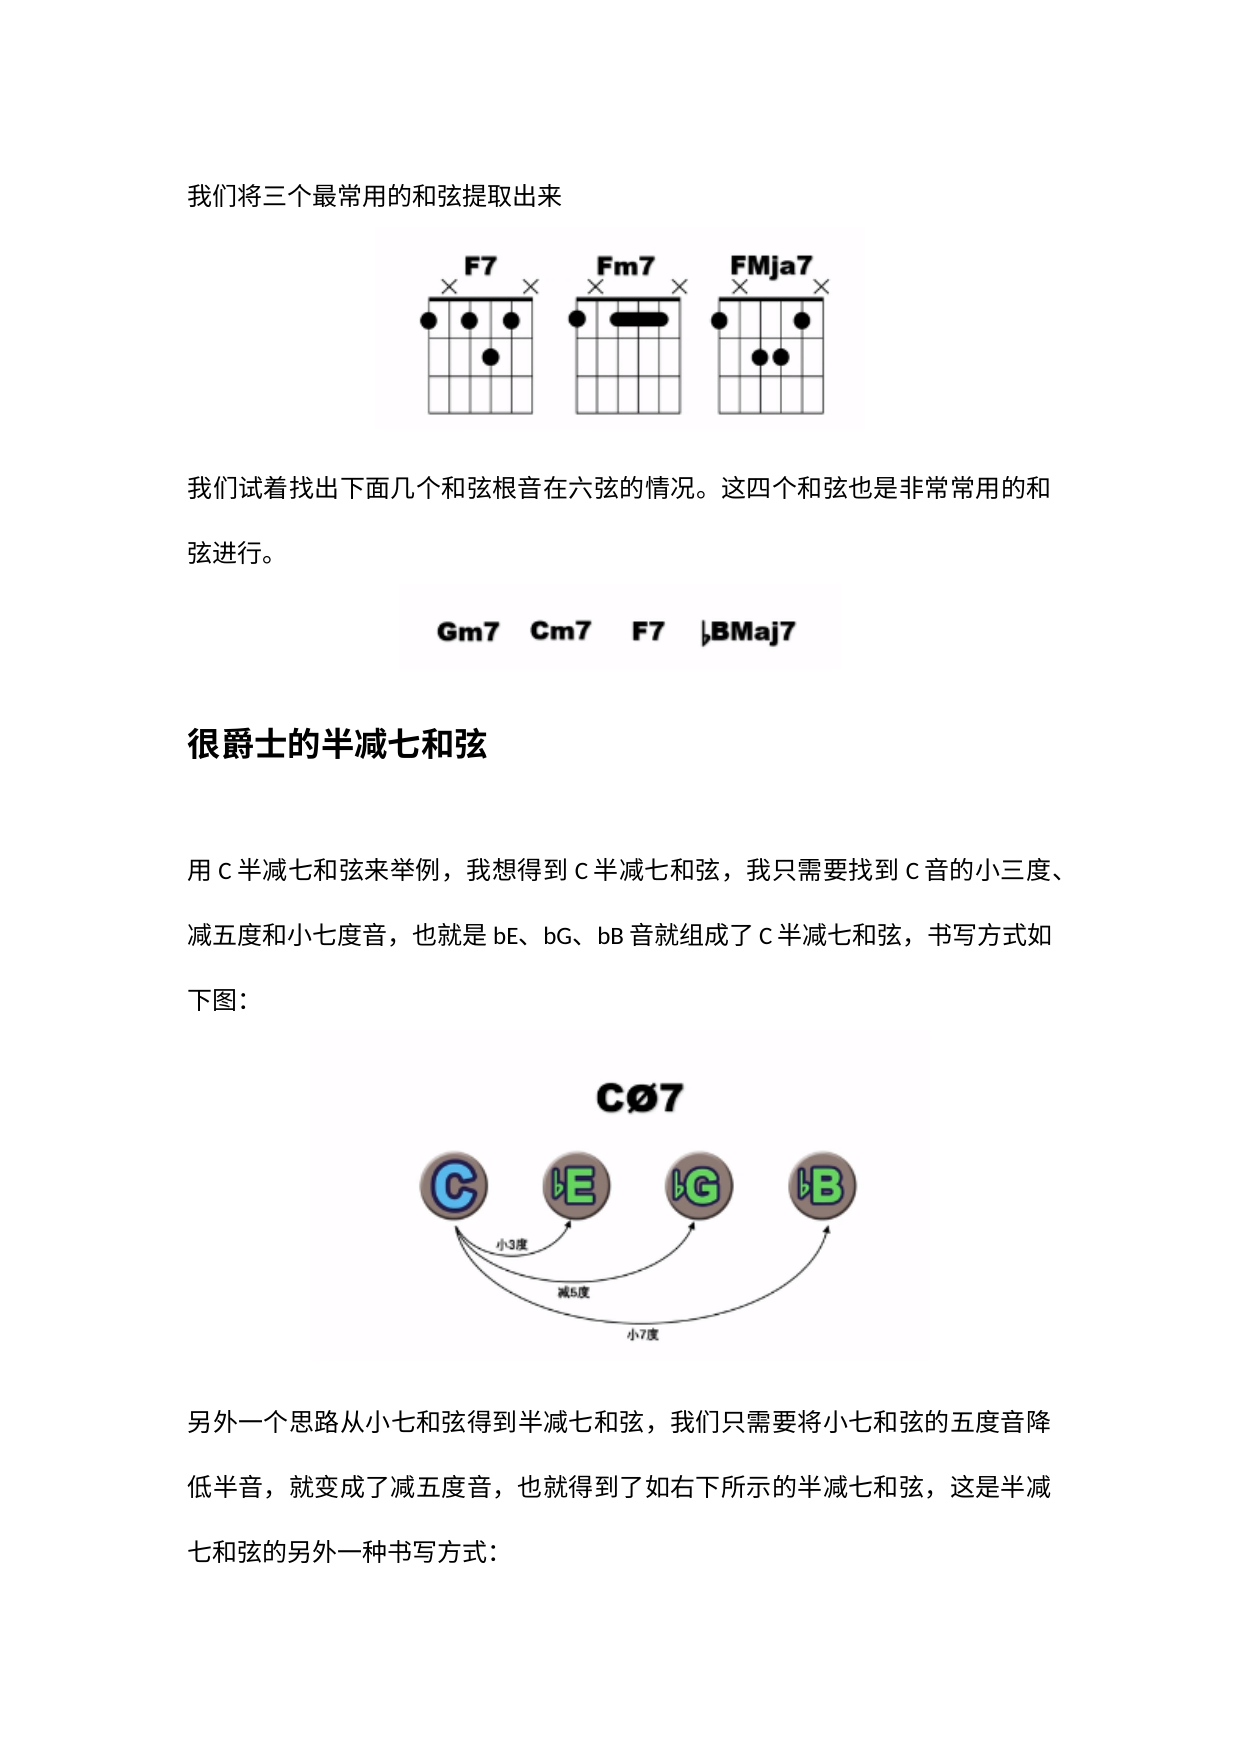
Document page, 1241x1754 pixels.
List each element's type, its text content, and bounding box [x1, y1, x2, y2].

subtitle 很爵士的半减七和弦 [187, 709, 1053, 774]
picture [375, 227, 865, 429]
picture [310, 1030, 931, 1361]
text 我们试着找出下面几个和弦根音在六弦的情况。这四个和弦也是非常常用的和弦进行。 [187, 454, 1053, 584]
text 另外一个思路从小七和弦得到半减七和弦，我们只需要将小七和弦的五度音降低半音，就变成了减五度音，也就得到了如右下所示的半减七和弦，这是半减七和弦的另外一种书写方式： [187, 1388, 1053, 1583]
picture [399, 584, 842, 669]
text 我们将三个最常用的和弦提取出来 [187, 162, 1053, 227]
text 用C半减七和弦来举例，我想得到C半减七和弦，我只需要找到C音的小三度、减五度和小七度音，也就是bE、bG、bB音就组成了C半减七和弦，书写方式如下图： [187, 836, 1053, 1031]
